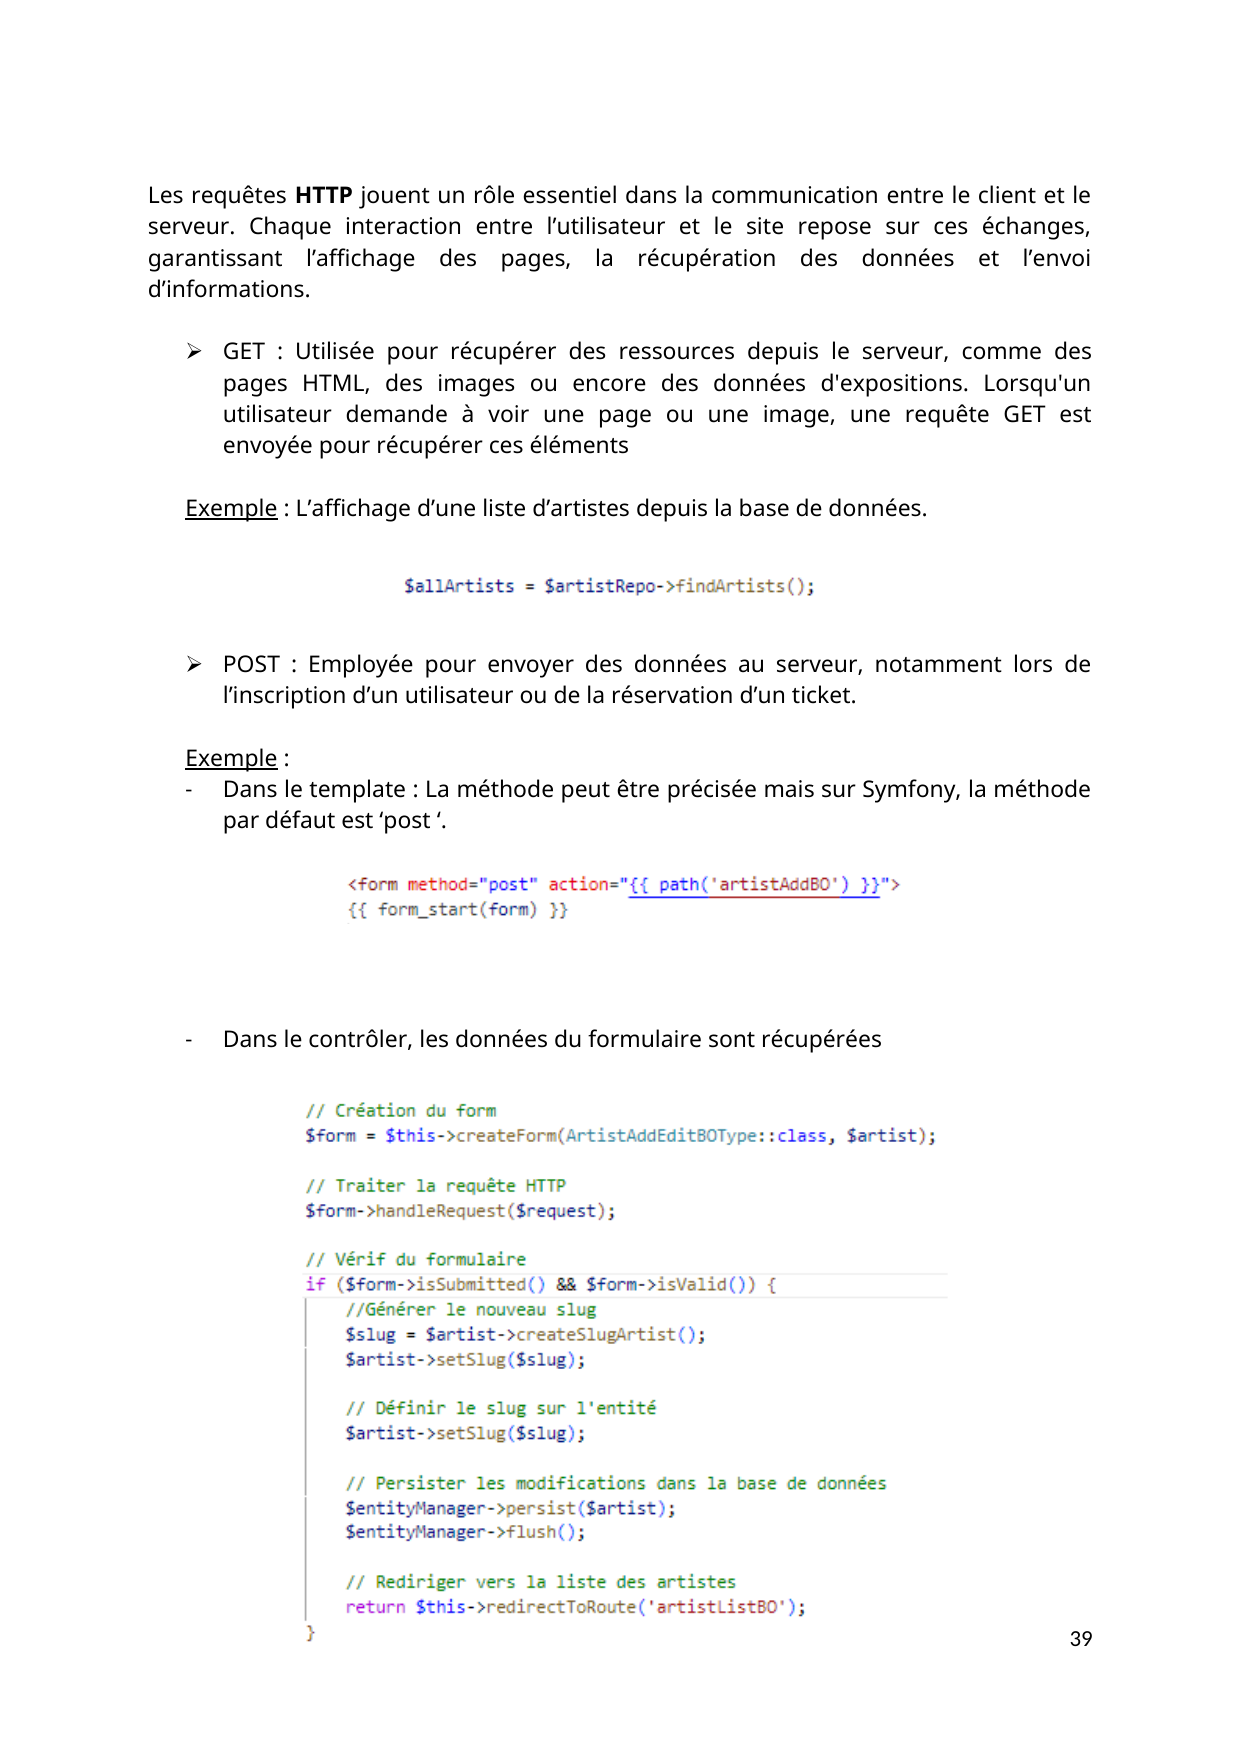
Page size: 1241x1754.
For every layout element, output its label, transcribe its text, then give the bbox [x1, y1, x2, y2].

text Les requêtes HTTP jouent un rôle essentiel dans la communication entre le client et le serveur. Chaque interaction entre l’utilisateur et le site repose sur ces échanges, garantissant l’affichage des pages, la récupération des données et l’envoi d’informations. [148, 179, 1092, 304]
picture [302, 1095, 948, 1643]
picture [390, 555, 850, 615]
list Dans le template : La méthode peut être précisée mais sur Symfony, la méthode par défaut est ‘post ‘. [185, 773, 1092, 835]
list POST : Employée pour envoyer des données au serveur, notamment lors de l’inscription d’un utilisateur ou de la réservation d’un ticket. [185, 648, 1092, 710]
list GET : Utilisée pour récupérer des ressources depuis le serveur, comme des pages HTML, des images ou encore des données d'expositions. Lorsqu'un utilisateur demande à voir une page ou une image, une requête GET est envoyée pour récupérer ces éléments [185, 335, 1092, 460]
text Exemple : L’affichage d’une liste d’artistes depuis la base de données. [148, 491, 1092, 523]
list Dans le contrôler, les données du formulaire sont récupérées [185, 1023, 1092, 1054]
text Exemple : [148, 741, 1092, 773]
picture [340, 867, 915, 922]
